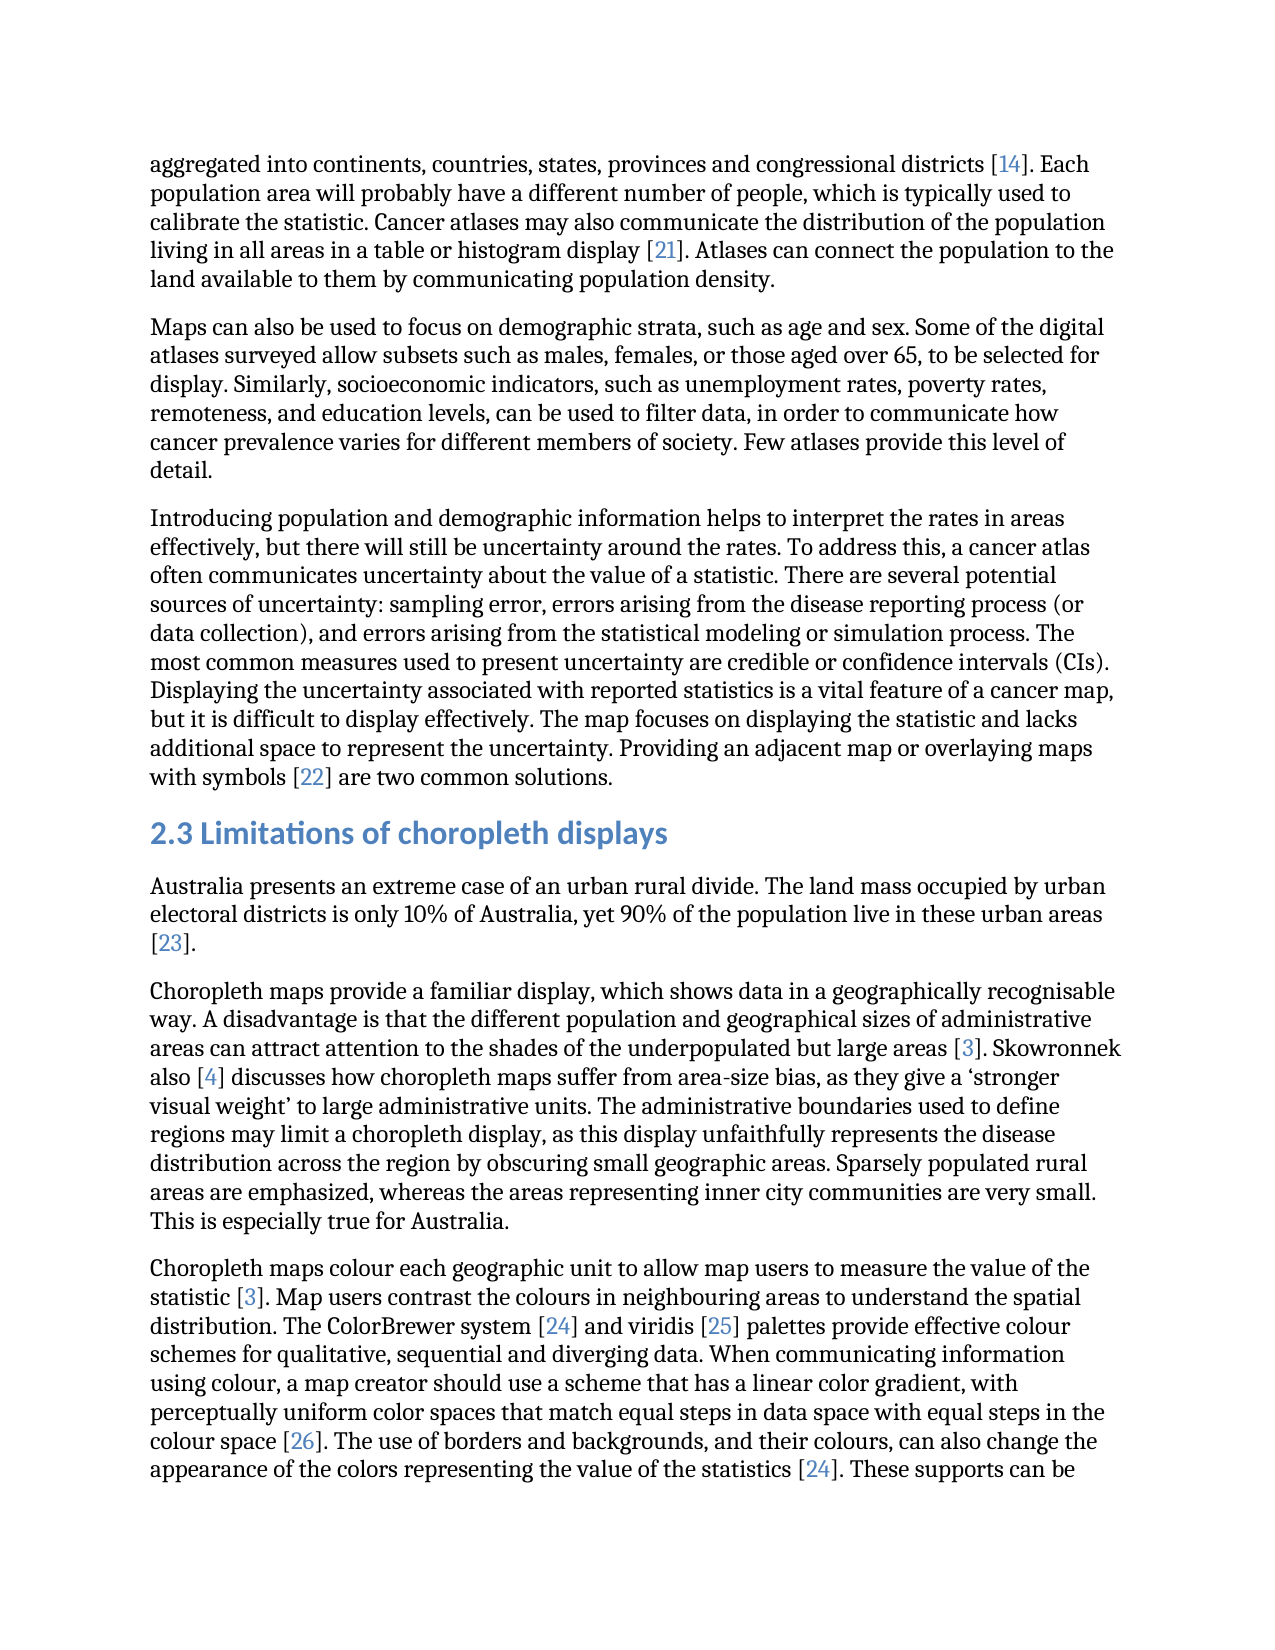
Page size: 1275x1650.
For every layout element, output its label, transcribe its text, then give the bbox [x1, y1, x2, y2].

text Choropleth maps provide a familiar display, which shows data in a geographically recognisable way. A disadvantage is that the different population and geographical sizes of administrative areas can attract attention to the shades of the underpopulated but large areas [3]. Skowronnek also [4] discusses how choropleth maps suffer from area-size bias, as they give a ‘stronger visual weight’ to large administrative units. The administrative boundaries used to define regions may limit a choropleth display, as this display unfaithfully represents the disease distribution across the region by obscuring small geographic areas. Sparsely populated rural areas are emphasized, whereas the areas representing inner city communities are very small. This is especially true for Australia. [150, 977, 1125, 1235]
text Maps can also be used to focus on demographic strata, such as age and sex. Some of the digital atlases surveyed allow subsets such as males, females, or those aged over 65, to be selected for display. Similarly, socioeconomic indicators, such as unemployment rates, poverty rates, remoteness, and education levels, can be used to filter data, in order to communicate how cancer prevalence varies for different members of society. Few atlases provide this level of detail. [150, 312, 1125, 485]
text Introducing population and demographic information helps to interpret the rates in areas effectively, but there will still be uncertainty around the rates. To address this, a cancer atlas often communicates uncertainty about the value of a statistic. There are several potential sources of uncertainty: sampling error, errors arising from the disease reporting process (or data collection), and errors arising from the statistical modeling or simulation process. The most common measures used to present uncertainty are credible or confidence intervals (CIs). Displaying the uncertainty associated with reported statistics is a vital feature of a cancer map, but it is difficult to display effectively. The map focuses on displaying the statistic and lacks additional space to represent the uncertainty. Providing an adjacent map or overlaying maps with symbols [22] are two common solutions. [150, 504, 1125, 791]
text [150, 1254, 1125, 1484]
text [150, 150, 1125, 294]
text Australia presents an extreme case of an urban rural divide. The land mass occupied by urban electoral districts is only 10% of Australia, yet 90% of the population live in these urban areas [23]. [150, 872, 1125, 958]
subtitle 2.3 Limitations of choropleth displays [150, 812, 1125, 853]
